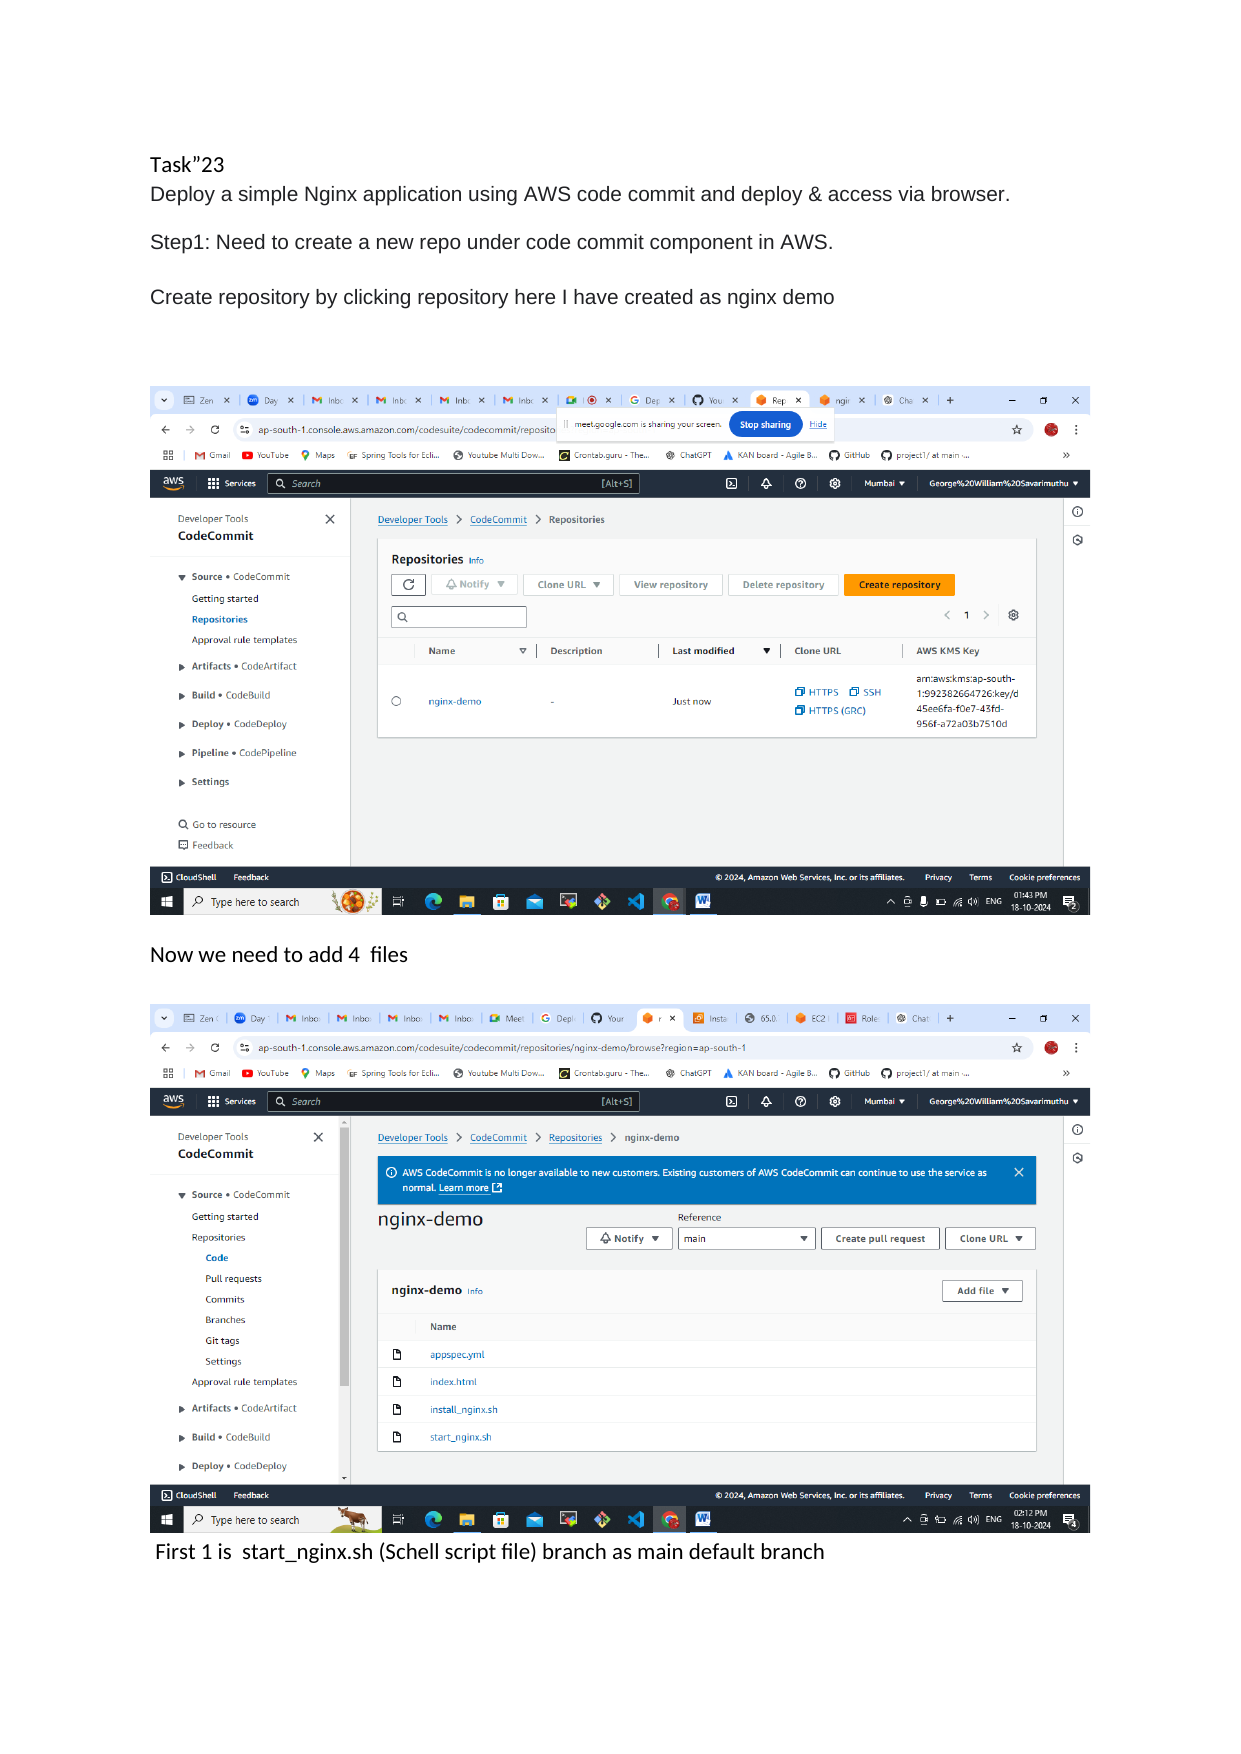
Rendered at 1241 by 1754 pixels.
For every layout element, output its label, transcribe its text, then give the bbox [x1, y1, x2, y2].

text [150, 1533, 1090, 1565]
picture [150, 386, 1091, 915]
text Task”23 Deploy a simple Nginx application using AWS code commit and deploy & access via browser. [150, 150, 1090, 206]
picture [150, 1004, 1091, 1533]
text Now we need to add 4 files First 1 is start_nginx.sh (Schell script file) branch as main default branch !#/bin/bash sudo service nginx start [150, 940, 1090, 1004]
text Step1: Need to create a new repo under code commit component in AWS. Create repository by clicking repository here I have created as nginx demo [150, 230, 1090, 309]
